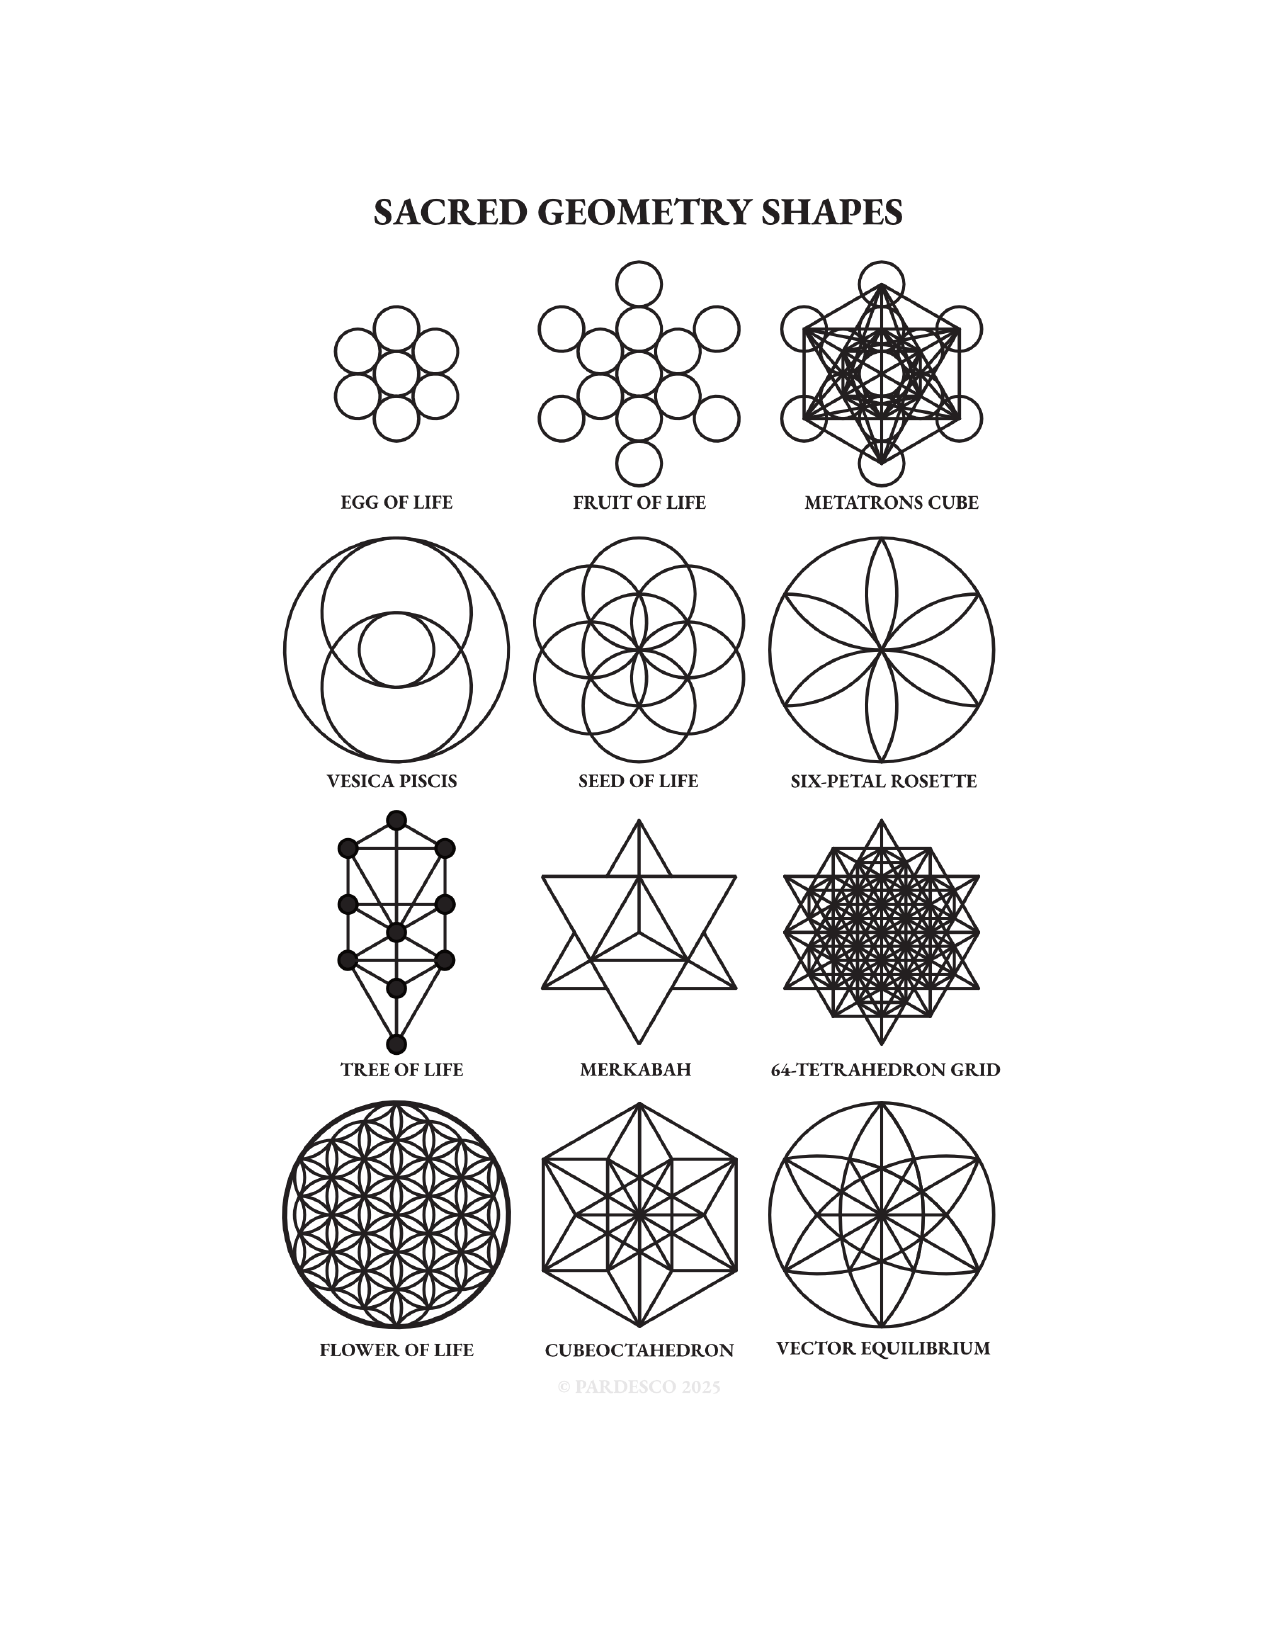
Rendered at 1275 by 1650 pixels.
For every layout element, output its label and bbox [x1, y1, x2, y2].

picture [150, 150, 1125, 1412]
